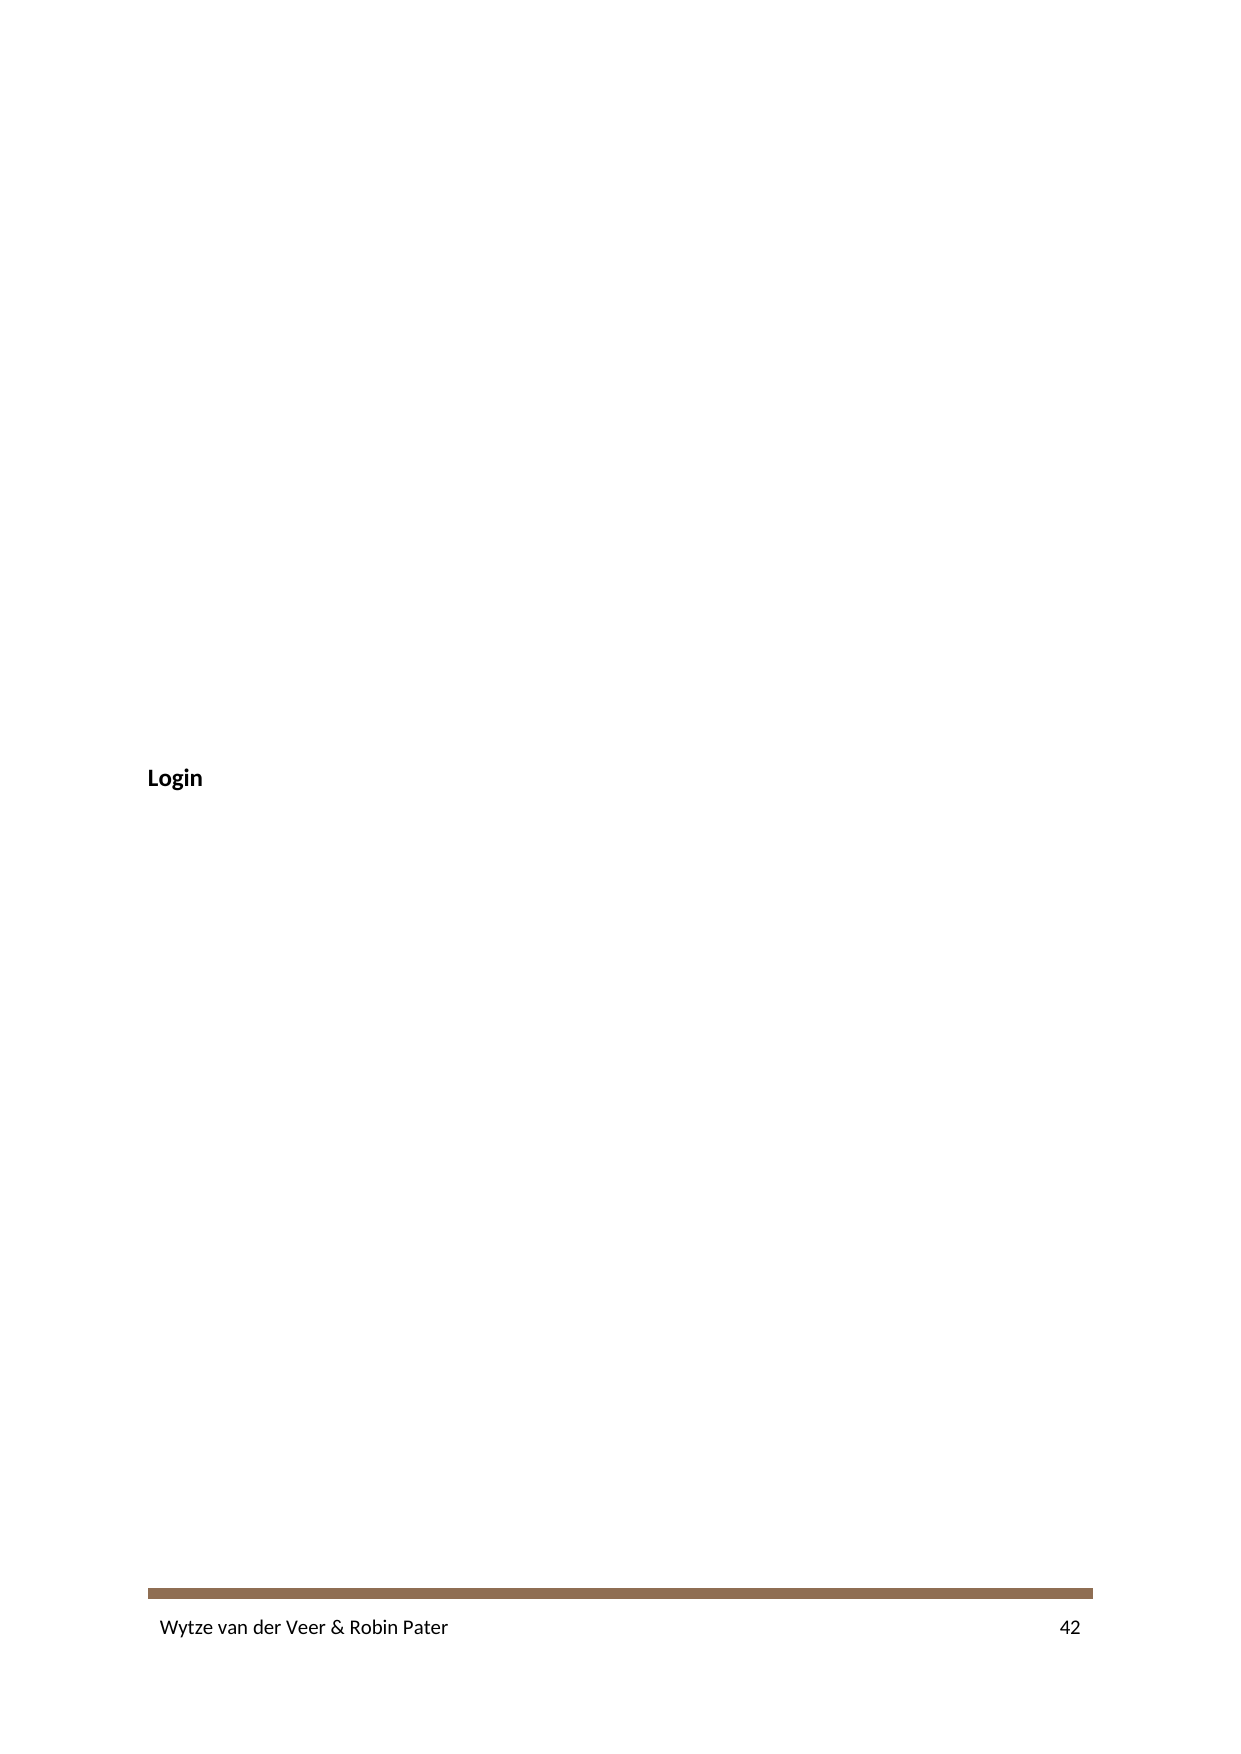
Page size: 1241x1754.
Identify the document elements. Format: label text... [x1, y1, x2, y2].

text Login [148, 762, 1093, 792]
